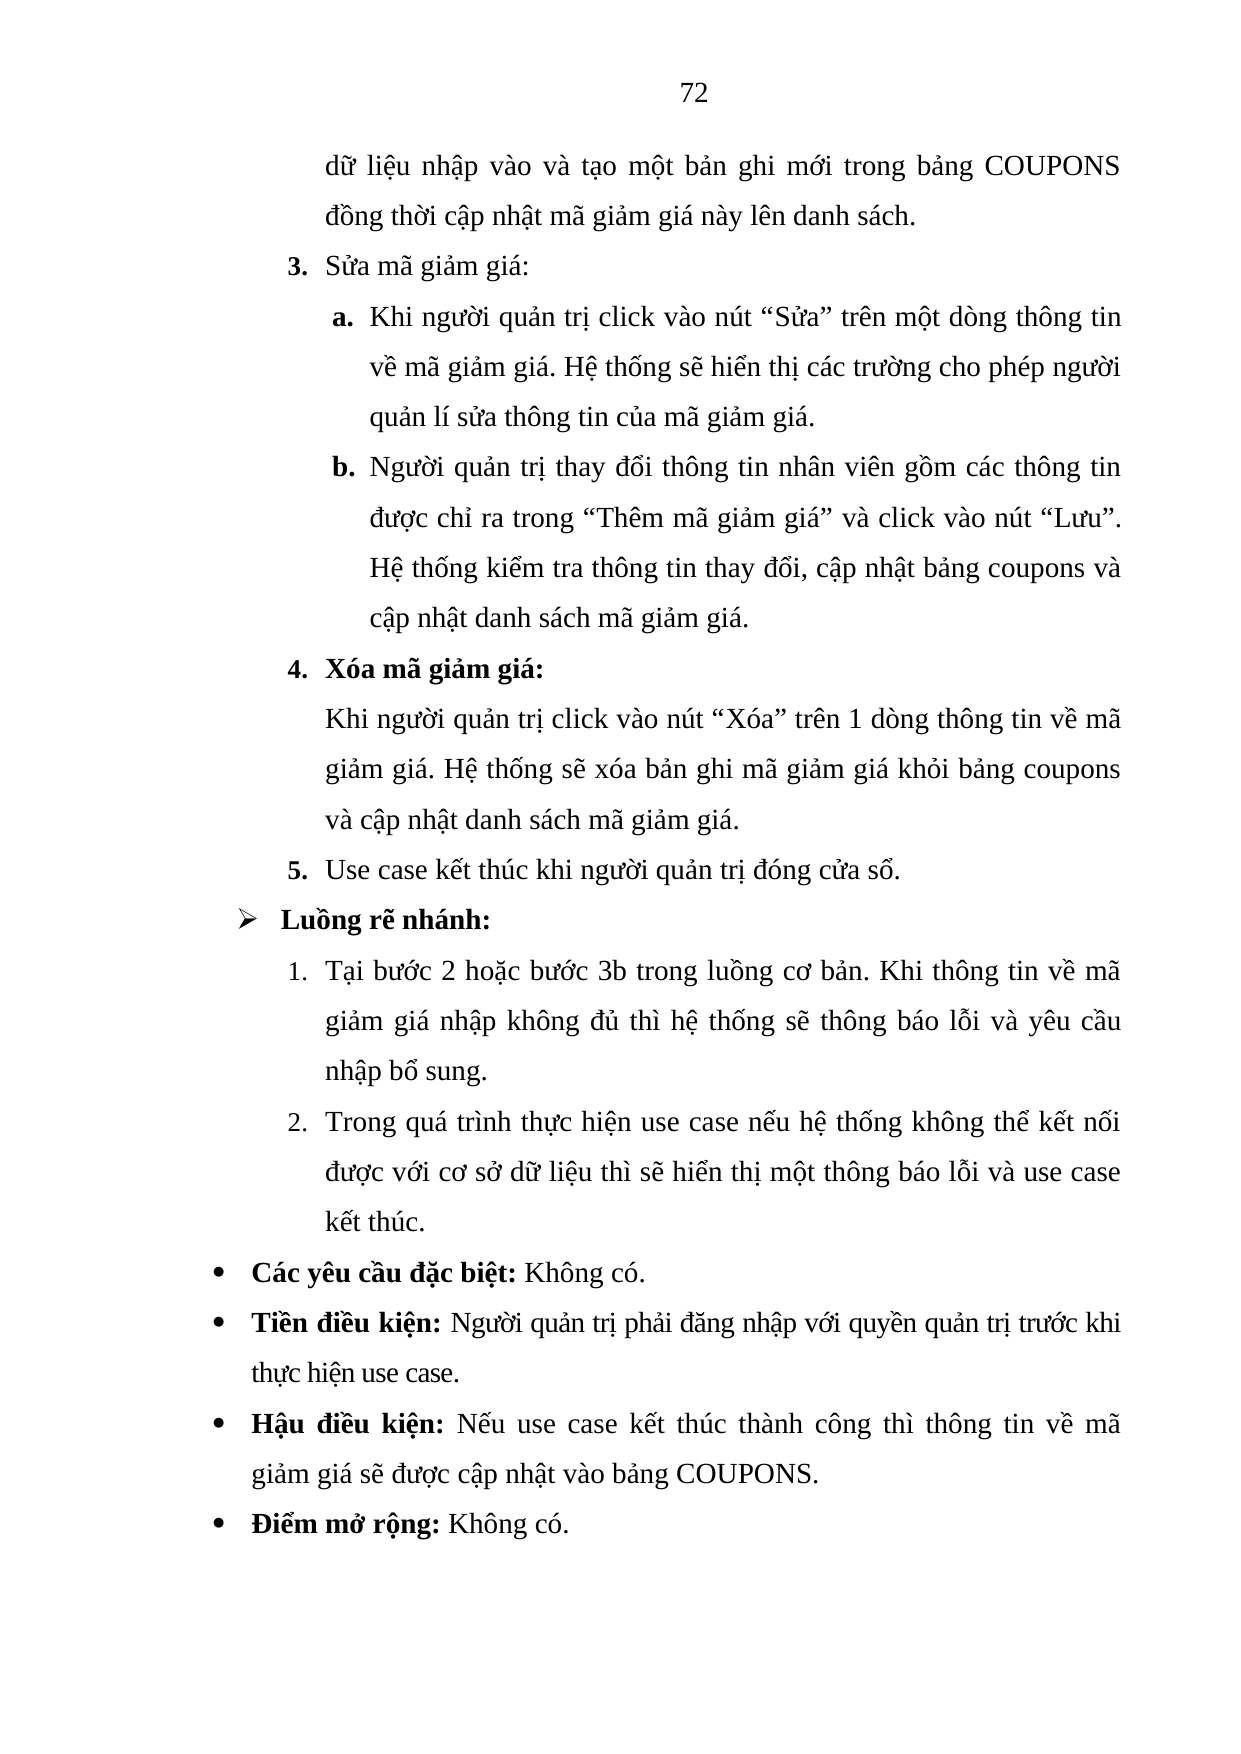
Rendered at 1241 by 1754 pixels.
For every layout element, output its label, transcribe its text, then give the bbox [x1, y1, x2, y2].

list Hậu điều kiện: Nếu use case kết thúc thành công thì thông tin về mã giảm giá sẽ được cập nhật vào bảng COUPONS. [214, 1406, 1122, 1490]
list Điểm mở rộng: Không có. [214, 1507, 1122, 1540]
list Tiền điều kiện: Người quản trị phải đăng nhập với quyền quản trị trước khi thực hiện use case. [214, 1305, 1122, 1389]
list Khi người quản trị click vào nút “Sửa” trên một dòng thông tin về mã giảm giá. Hệ thống sẽ hiển thị các trường cho phép người quản lí sửa thông tin của mã giảm giá. [332, 299, 1122, 433]
list Trong quá trình thực hiện use case nếu hệ thống không thể kết nối được với cơ sở dữ liệu thì sẽ hiển thị một thông báo lỗi và use case kết thúc. [287, 1104, 1122, 1238]
list Khi người quản trị click vào nút “Xóa” trên 1 dòng thông tin về mã giảm giá. Hệ thống sẽ xóa bản ghi mã giảm giá khỏi bảng coupons và cập nhật danh sách mã giảm giá. [325, 701, 1122, 835]
list Các yêu cầu đặc biệt: Không có. [214, 1255, 1122, 1288]
list Use case kết thúc khi người quản trị đóng cửa sổ. [287, 852, 1122, 886]
list Người quản trị thay đổi thông tin nhân viên gồm các thông tin được chỉ ra trong “Thêm mã giảm giá” và click vào nút “Lưu”. Hệ thống kiểm tra thông tin thay đổi, cập nhật bảng coupons và cập nhật danh sách mã giảm giá. [332, 449, 1122, 634]
list Xóa mã giảm giá: [287, 651, 1122, 684]
list Tại bước 2 hoặc bước 3b trong luồng cơ bản. Khi thông tin về mã giảm giá nhập không đủ thì hệ thống sẽ thông báo lỗi và yêu cầu nhập bổ sung. [287, 953, 1122, 1087]
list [325, 148, 1122, 232]
list Luồng rẽ nhánh: [236, 902, 1122, 936]
list Sửa mã giảm giá: [287, 248, 1122, 282]
